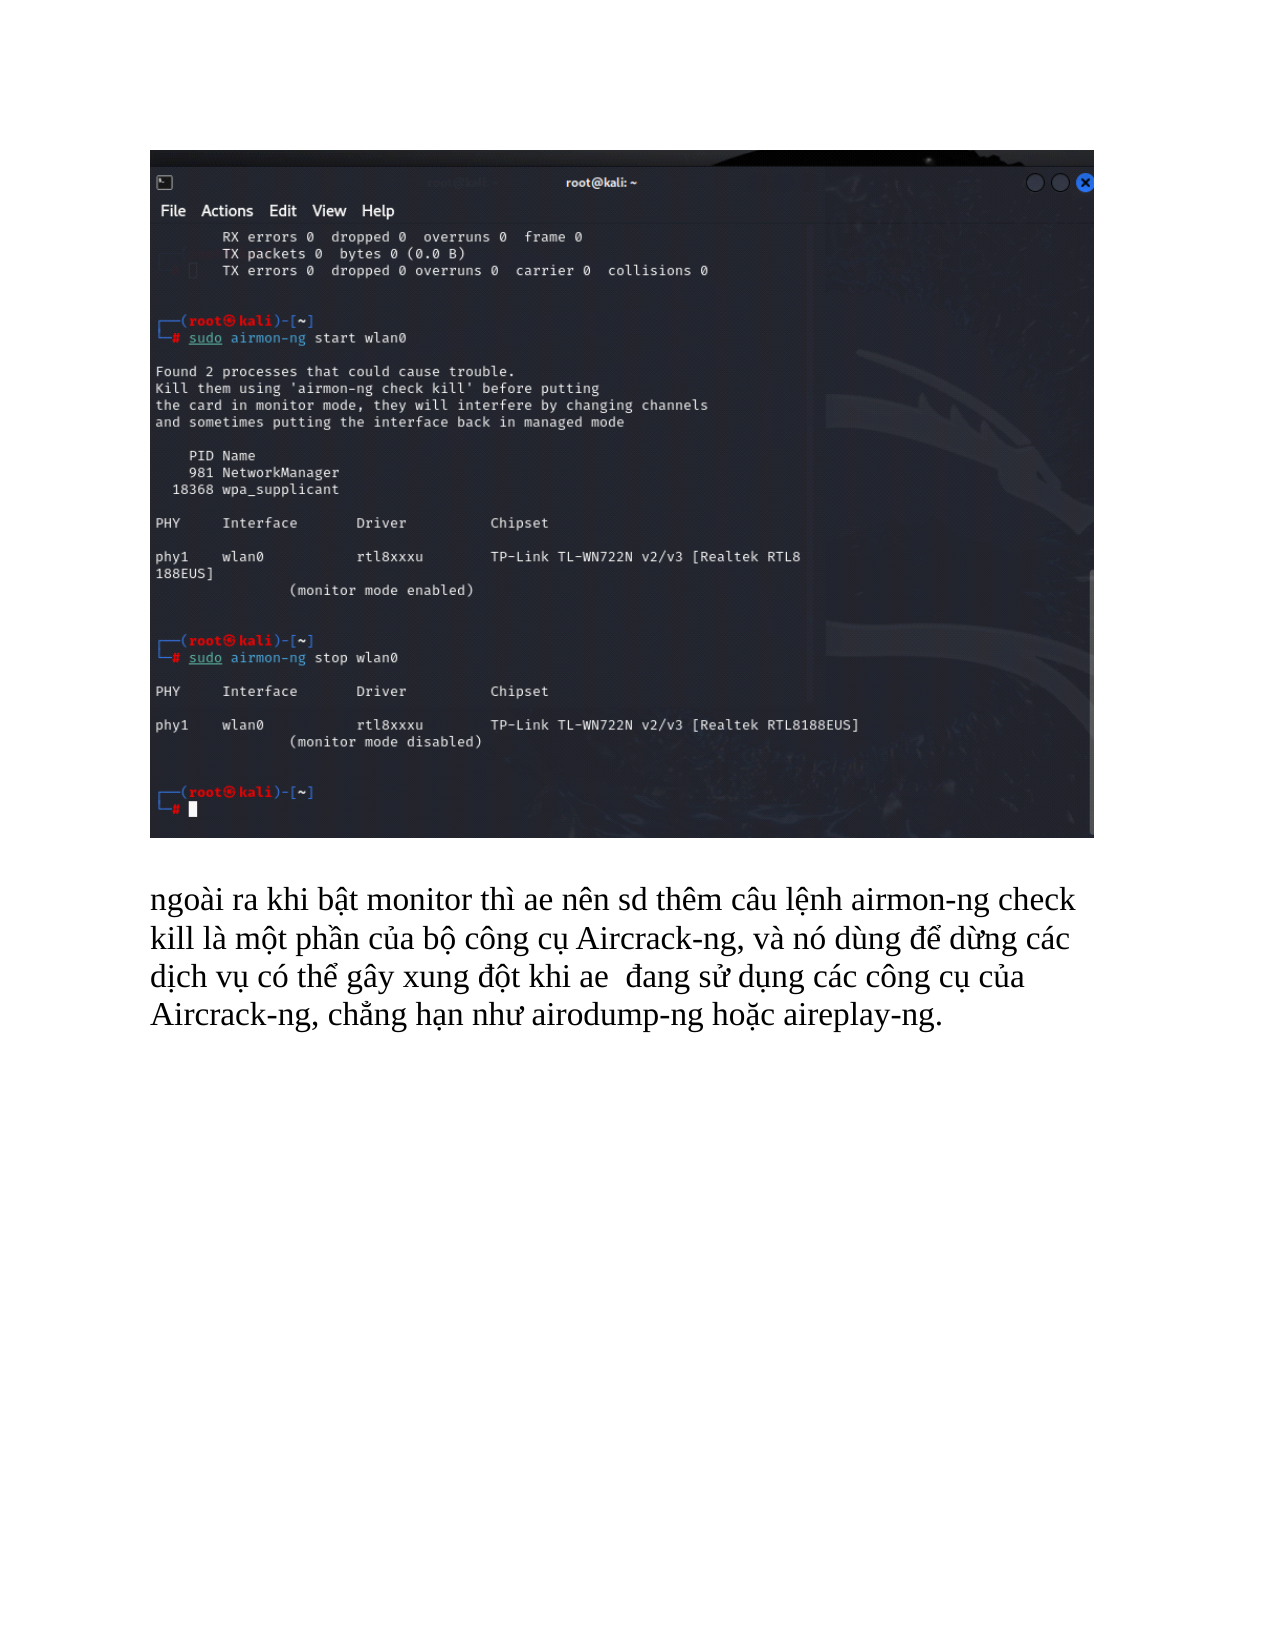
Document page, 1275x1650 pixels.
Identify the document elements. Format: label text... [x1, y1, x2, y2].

text ngoài ra khi bật monitor thì ae nên sd thêm câu lệnh airmon-ng check kill là một phần của bộ công cụ Aircrack-ng, và nó dùng để dừng các dịch vụ có thể gây xung đột khi ae đang sử dụng các công cụ của Aircrack-ng, chẳng hạn như airodump-ng hoặc aireplay-ng. [150, 879, 1125, 1033]
picture [150, 150, 1094, 838]
